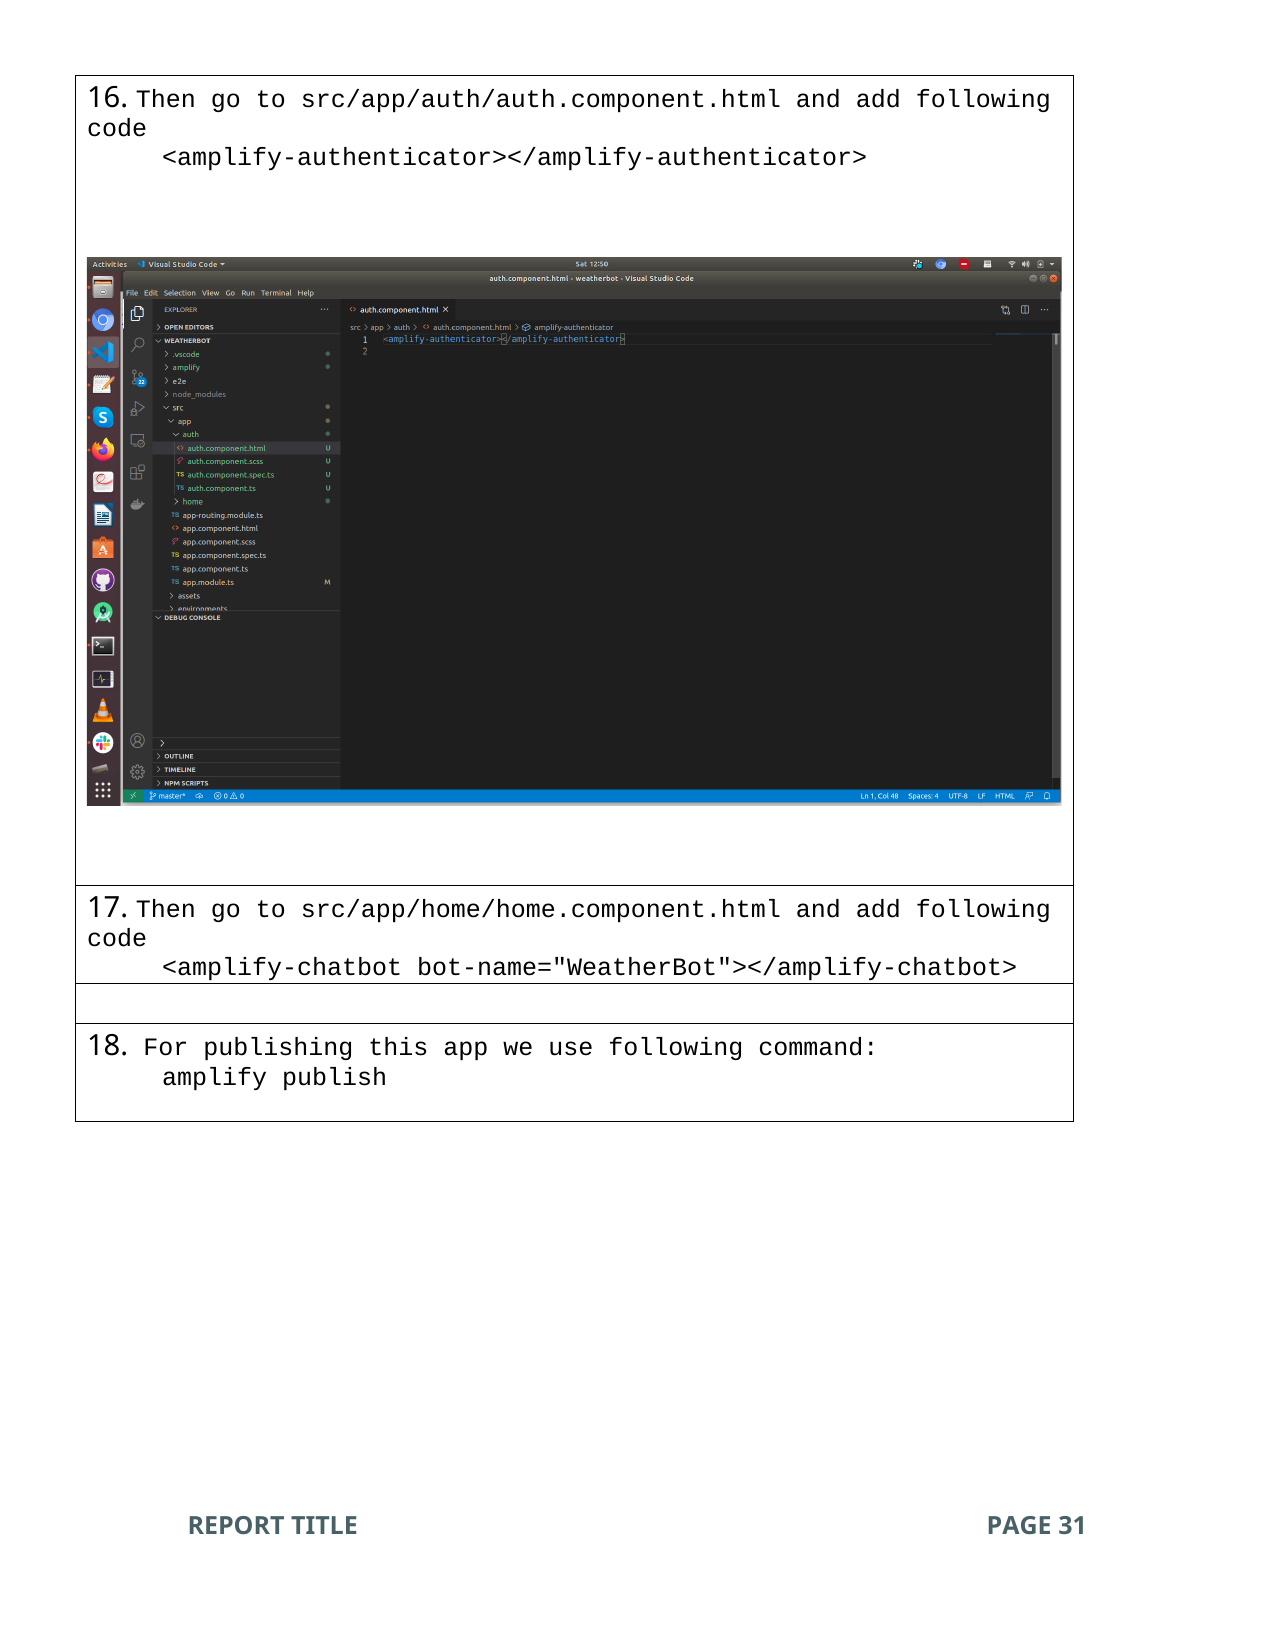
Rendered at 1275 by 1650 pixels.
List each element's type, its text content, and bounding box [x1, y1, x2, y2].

picture [86, 257, 1062, 806]
table_cell 16. Then go to src/app/auth/auth.component.html and add following code <amplify-authenticator></amplify-authenticator> [76, 76, 1073, 885]
table_cell [76, 984, 1073, 1023]
table_cell 18. For publishing this app we use following command: amplify publish [76, 1024, 1073, 1121]
table_cell 17. Then go to src/app/home/home.component.html and add following code <amplify-chatbot bot-name="WeatherBot"></amplify-chatbot> [76, 886, 1073, 983]
